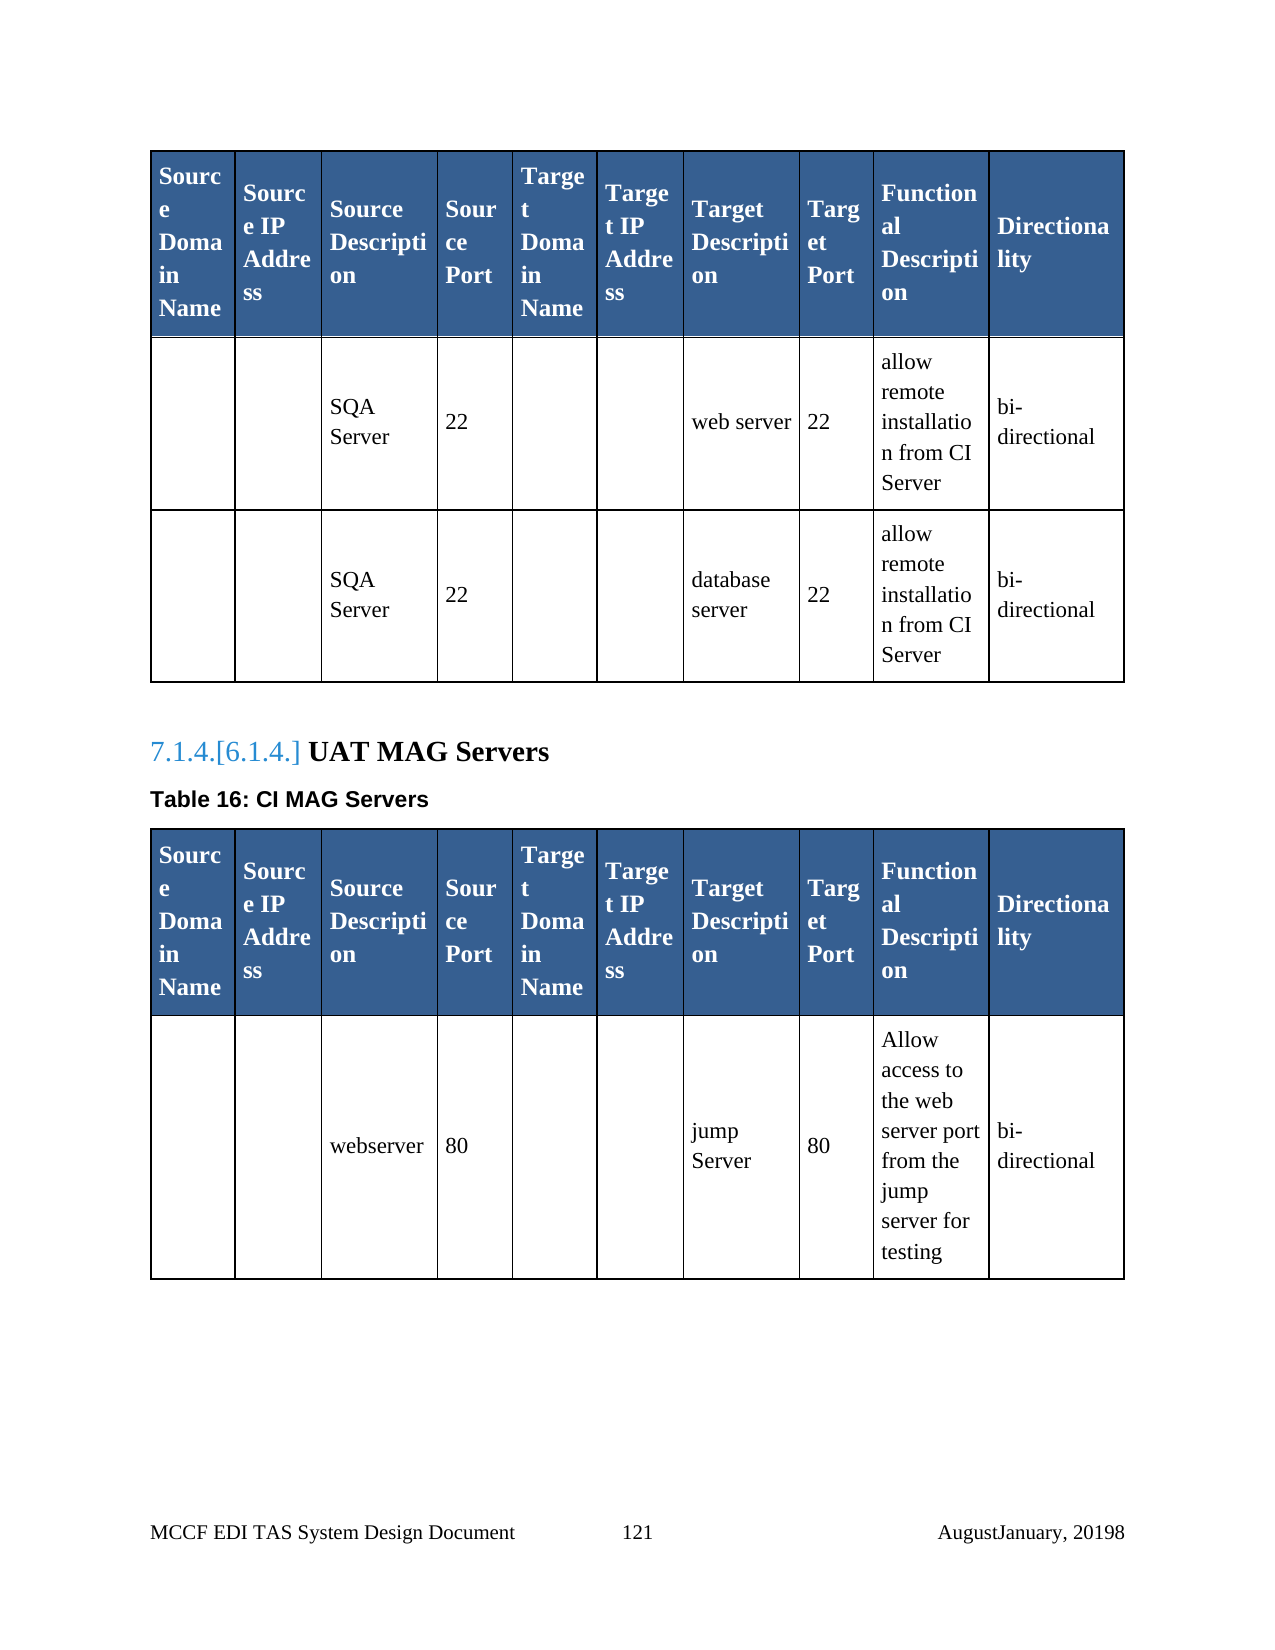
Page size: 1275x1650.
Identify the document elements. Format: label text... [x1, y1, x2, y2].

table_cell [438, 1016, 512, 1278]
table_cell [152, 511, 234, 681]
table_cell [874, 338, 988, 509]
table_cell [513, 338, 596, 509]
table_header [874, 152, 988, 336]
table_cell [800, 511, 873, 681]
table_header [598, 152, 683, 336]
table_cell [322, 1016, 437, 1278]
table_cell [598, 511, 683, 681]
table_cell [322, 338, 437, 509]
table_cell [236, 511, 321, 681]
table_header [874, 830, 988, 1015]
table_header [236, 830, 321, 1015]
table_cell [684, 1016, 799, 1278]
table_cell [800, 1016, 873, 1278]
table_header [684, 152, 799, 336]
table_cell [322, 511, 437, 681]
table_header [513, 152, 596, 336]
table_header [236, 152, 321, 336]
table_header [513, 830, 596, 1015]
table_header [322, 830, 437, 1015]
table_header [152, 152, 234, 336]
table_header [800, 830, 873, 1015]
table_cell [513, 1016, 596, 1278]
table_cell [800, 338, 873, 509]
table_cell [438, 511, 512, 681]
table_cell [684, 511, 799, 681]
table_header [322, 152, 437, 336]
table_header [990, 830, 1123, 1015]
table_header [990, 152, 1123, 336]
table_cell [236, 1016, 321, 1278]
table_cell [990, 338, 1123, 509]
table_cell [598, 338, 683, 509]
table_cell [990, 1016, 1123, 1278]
subtitle UAT MAG Servers [150, 734, 1125, 768]
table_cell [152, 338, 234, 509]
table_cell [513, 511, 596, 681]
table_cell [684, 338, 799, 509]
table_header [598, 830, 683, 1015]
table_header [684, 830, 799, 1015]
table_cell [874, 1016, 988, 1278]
text Table 16: CI MAG Servers [150, 786, 1125, 812]
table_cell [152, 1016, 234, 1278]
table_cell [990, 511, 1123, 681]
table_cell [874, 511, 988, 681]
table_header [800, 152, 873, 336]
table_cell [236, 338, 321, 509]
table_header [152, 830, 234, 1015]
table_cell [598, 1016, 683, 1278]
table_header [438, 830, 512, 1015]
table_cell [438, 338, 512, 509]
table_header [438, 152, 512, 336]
